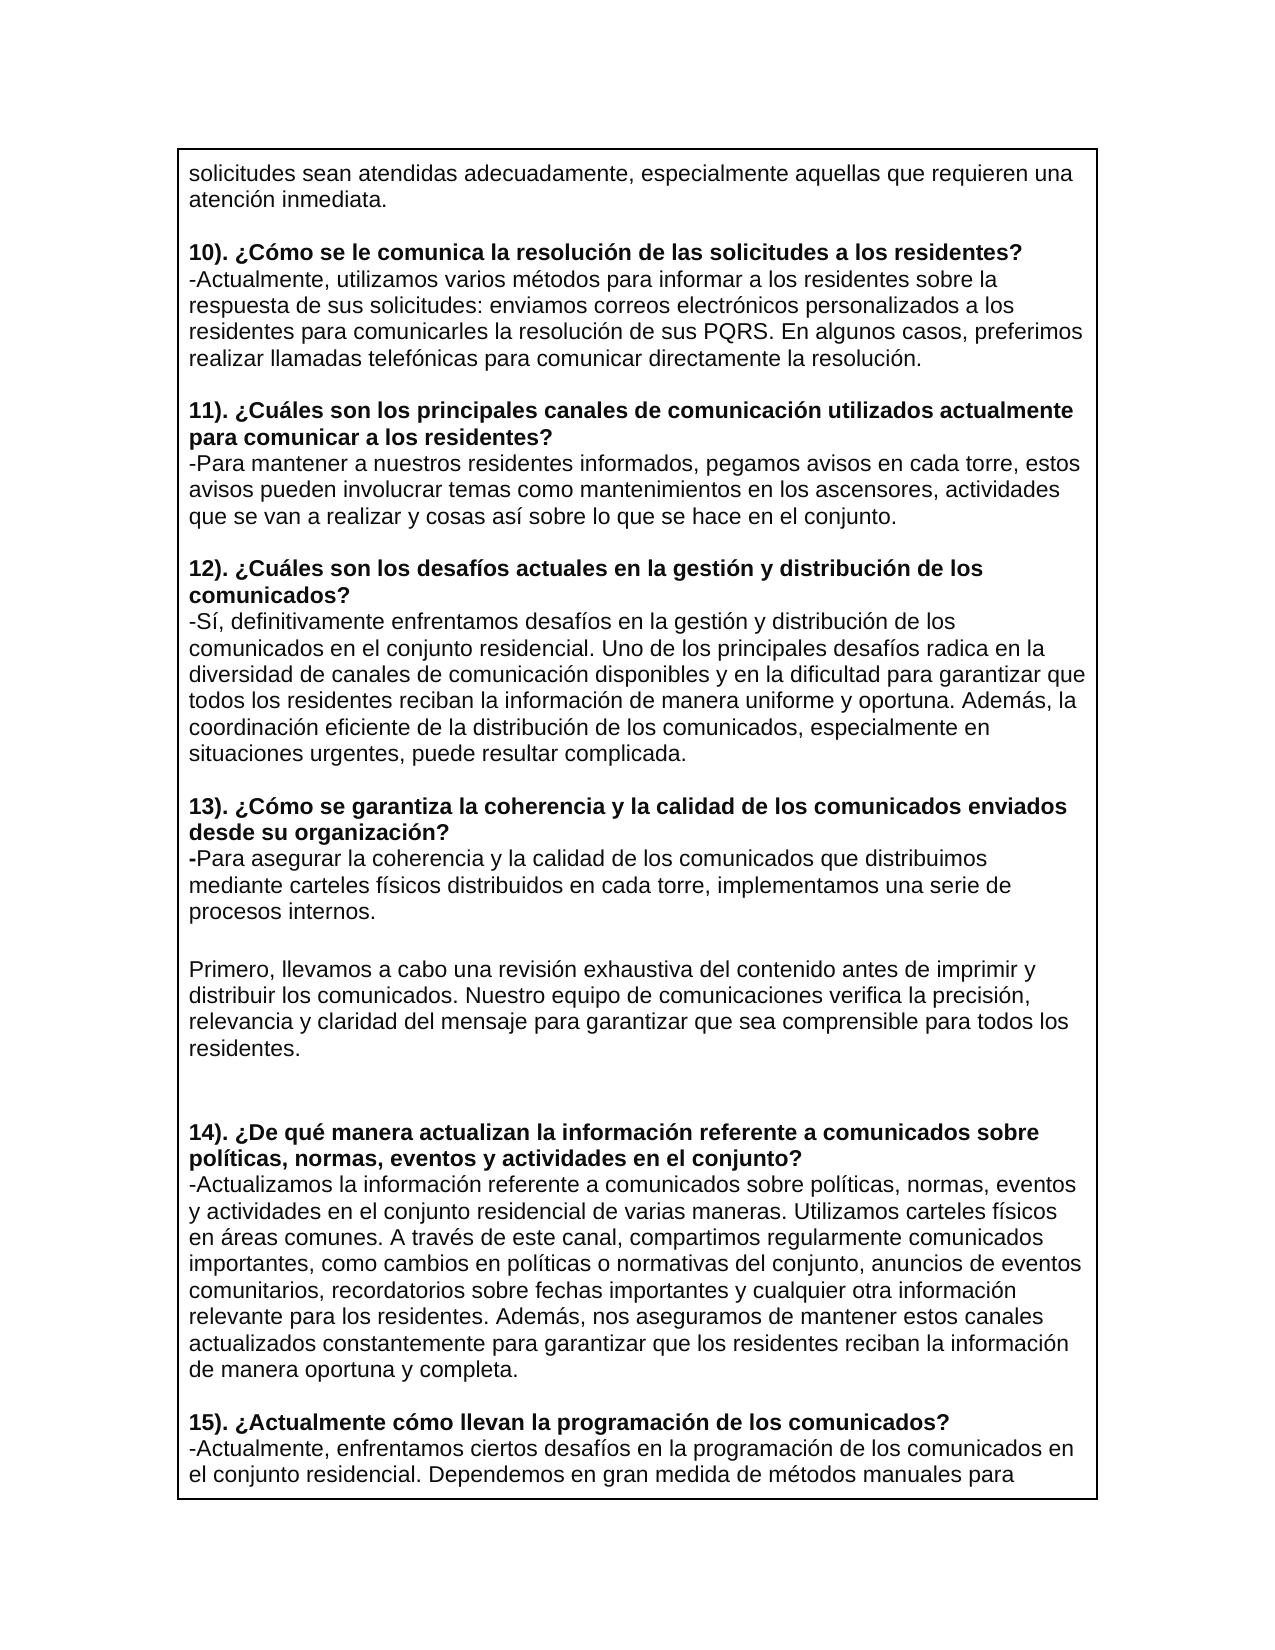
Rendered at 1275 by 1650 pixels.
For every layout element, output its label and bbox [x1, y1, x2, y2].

table_cell [179, 150, 1096, 1498]
